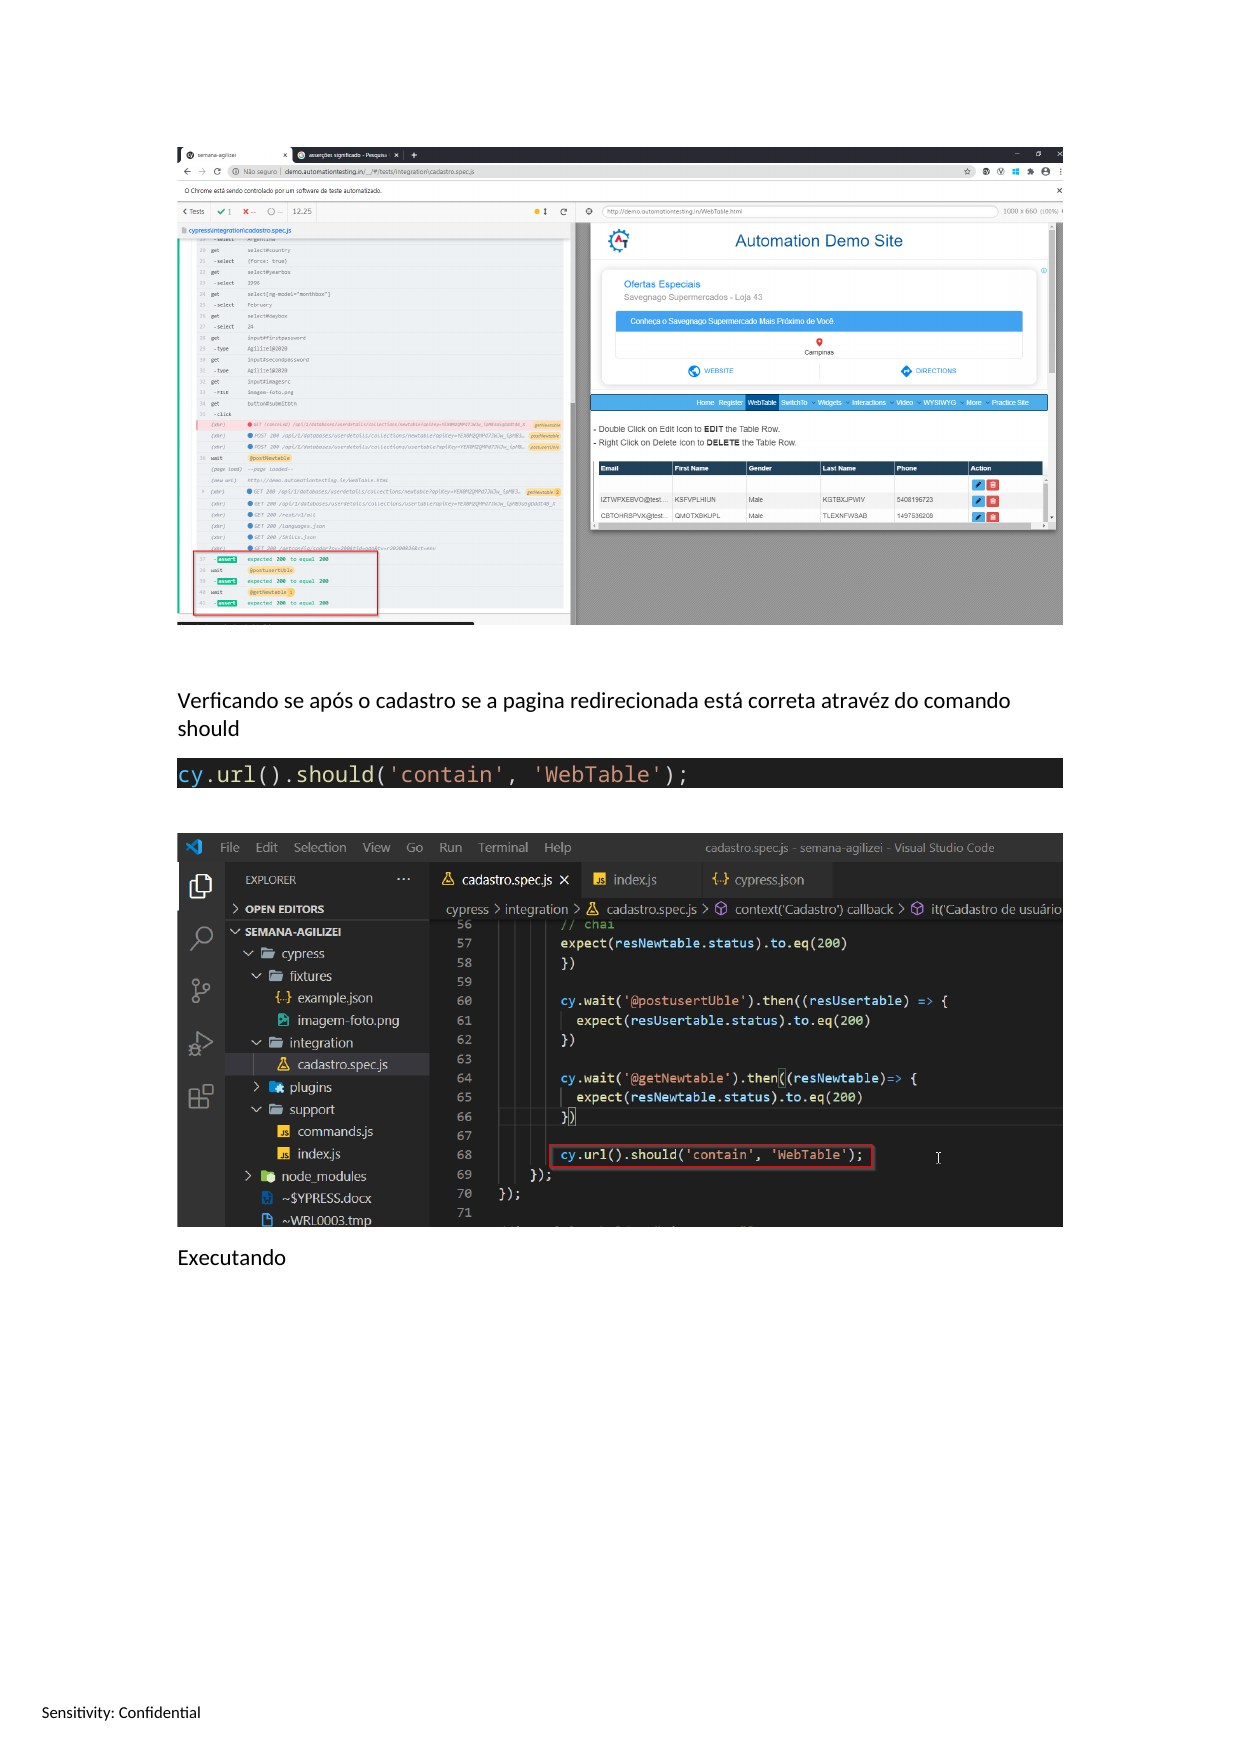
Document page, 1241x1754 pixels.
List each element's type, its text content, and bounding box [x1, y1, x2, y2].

text Verficando se após o cadastro se a pagina redirecionada está correta atravéz do comando should [177, 686, 1063, 742]
text Executando [177, 1243, 1063, 1271]
picture [177, 147, 1063, 625]
picture [177, 833, 1063, 1227]
text cy.url().should('contain', 'WebTable'); [177, 758, 1063, 788]
